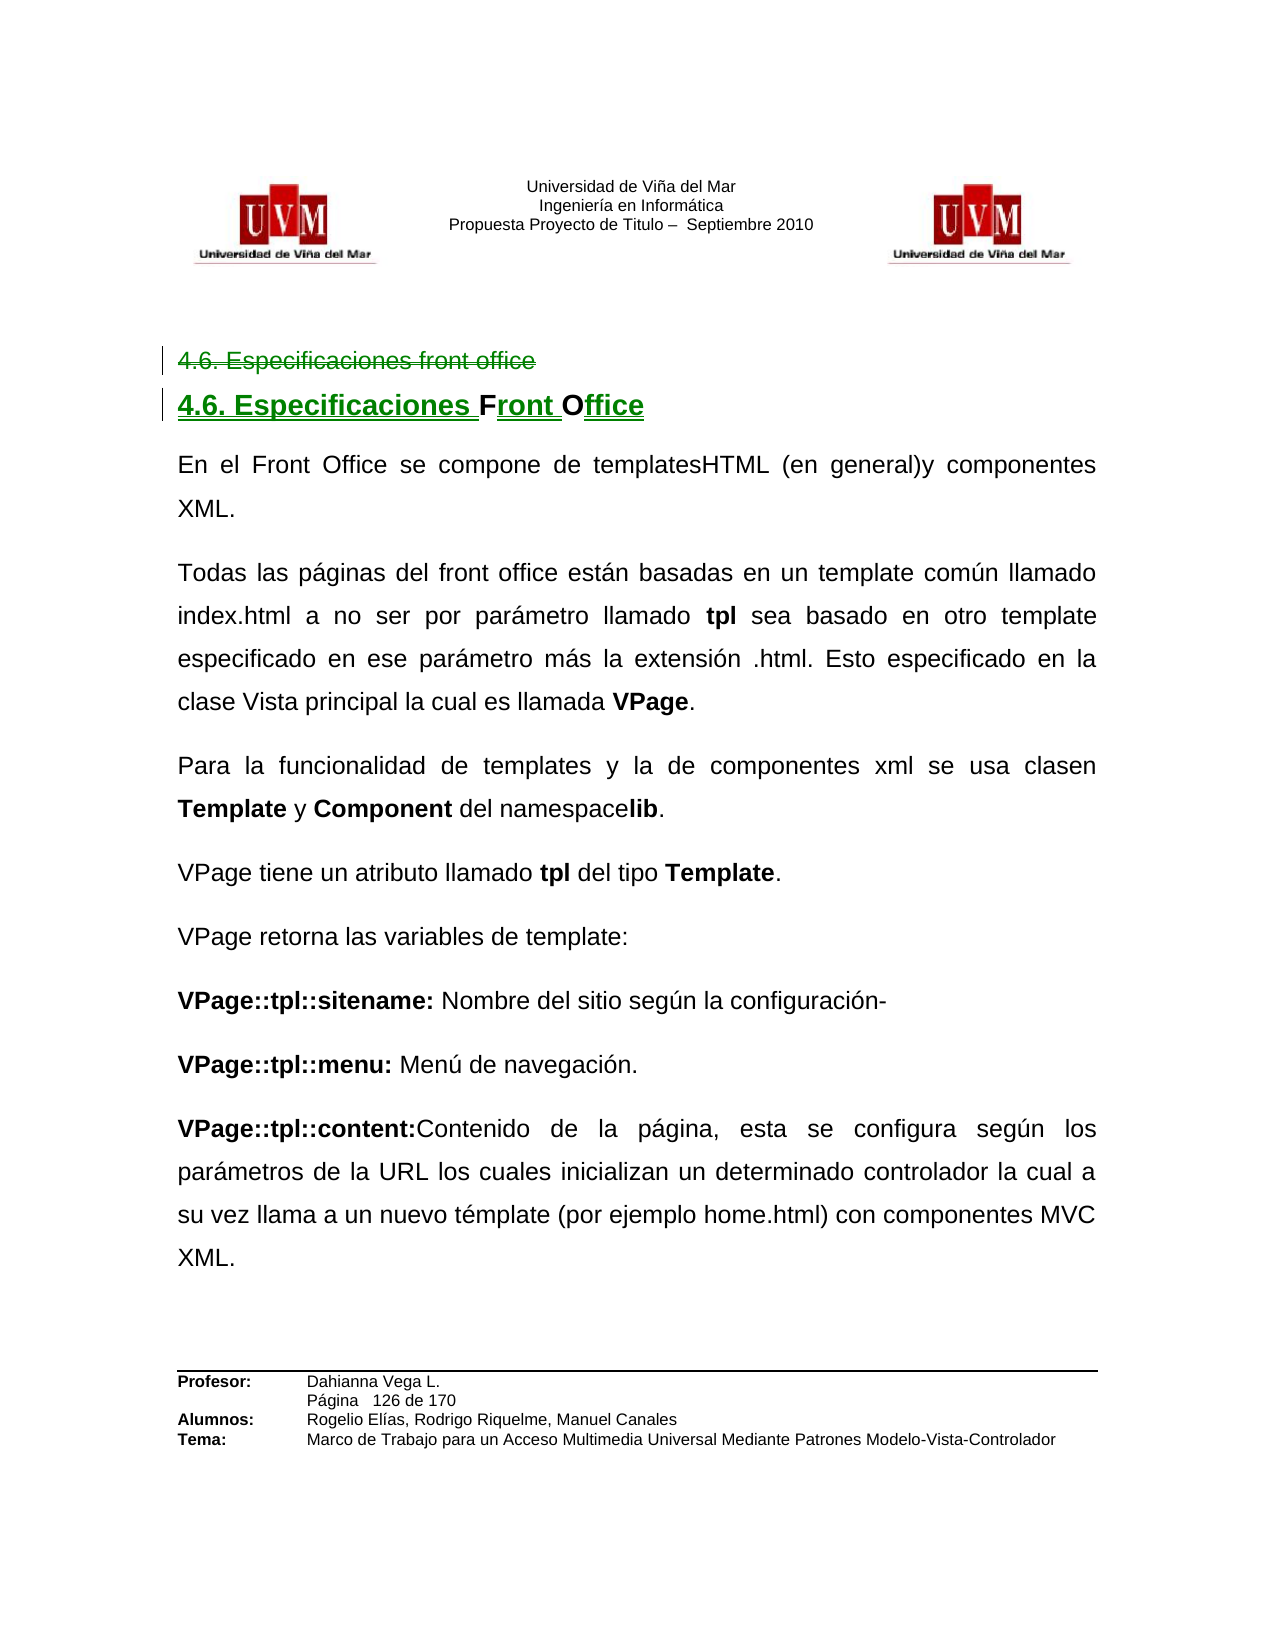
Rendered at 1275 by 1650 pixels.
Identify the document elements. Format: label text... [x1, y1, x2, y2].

text VPage tiene un atributo llamado tpl del tipo Template. [177, 858, 1098, 887]
picture [871, 176, 1084, 267]
text VPage retorna las variables de template: [177, 922, 1098, 951]
text Todas las páginas del front office están basadas en un template común llamado index.html a no ser por parámetro llamado tpl sea basado en otro template especificado en ese parámetro más la extensión .html. Esto especificado en la clase Vista principal la cual es llamada VPage. [177, 557, 1098, 716]
text VPage::tpl::menu: Menú de navegación. [177, 1050, 1098, 1078]
subtitle FO [177, 388, 1098, 421]
text VPage::tpl::content:Contenido de la página, esta se configura según los parámetros de la URL los cuales inicializan un determinado controlador la cual a su vez llama a un nuevo témplate (por ejemplo home.html) con componentes MVC XML. [177, 1114, 1098, 1272]
text En el Front Office se compone de templatesHTML (en general)y componentes XML. [177, 450, 1098, 522]
text Para la funcionalidad de templates y la de componentes xml se usa clasen Template y Component del namespacelib. [177, 751, 1098, 823]
picture [177, 176, 390, 267]
text VPage::tpl::sitename: Nombre del sitio según la configuración- [177, 986, 1098, 1014]
